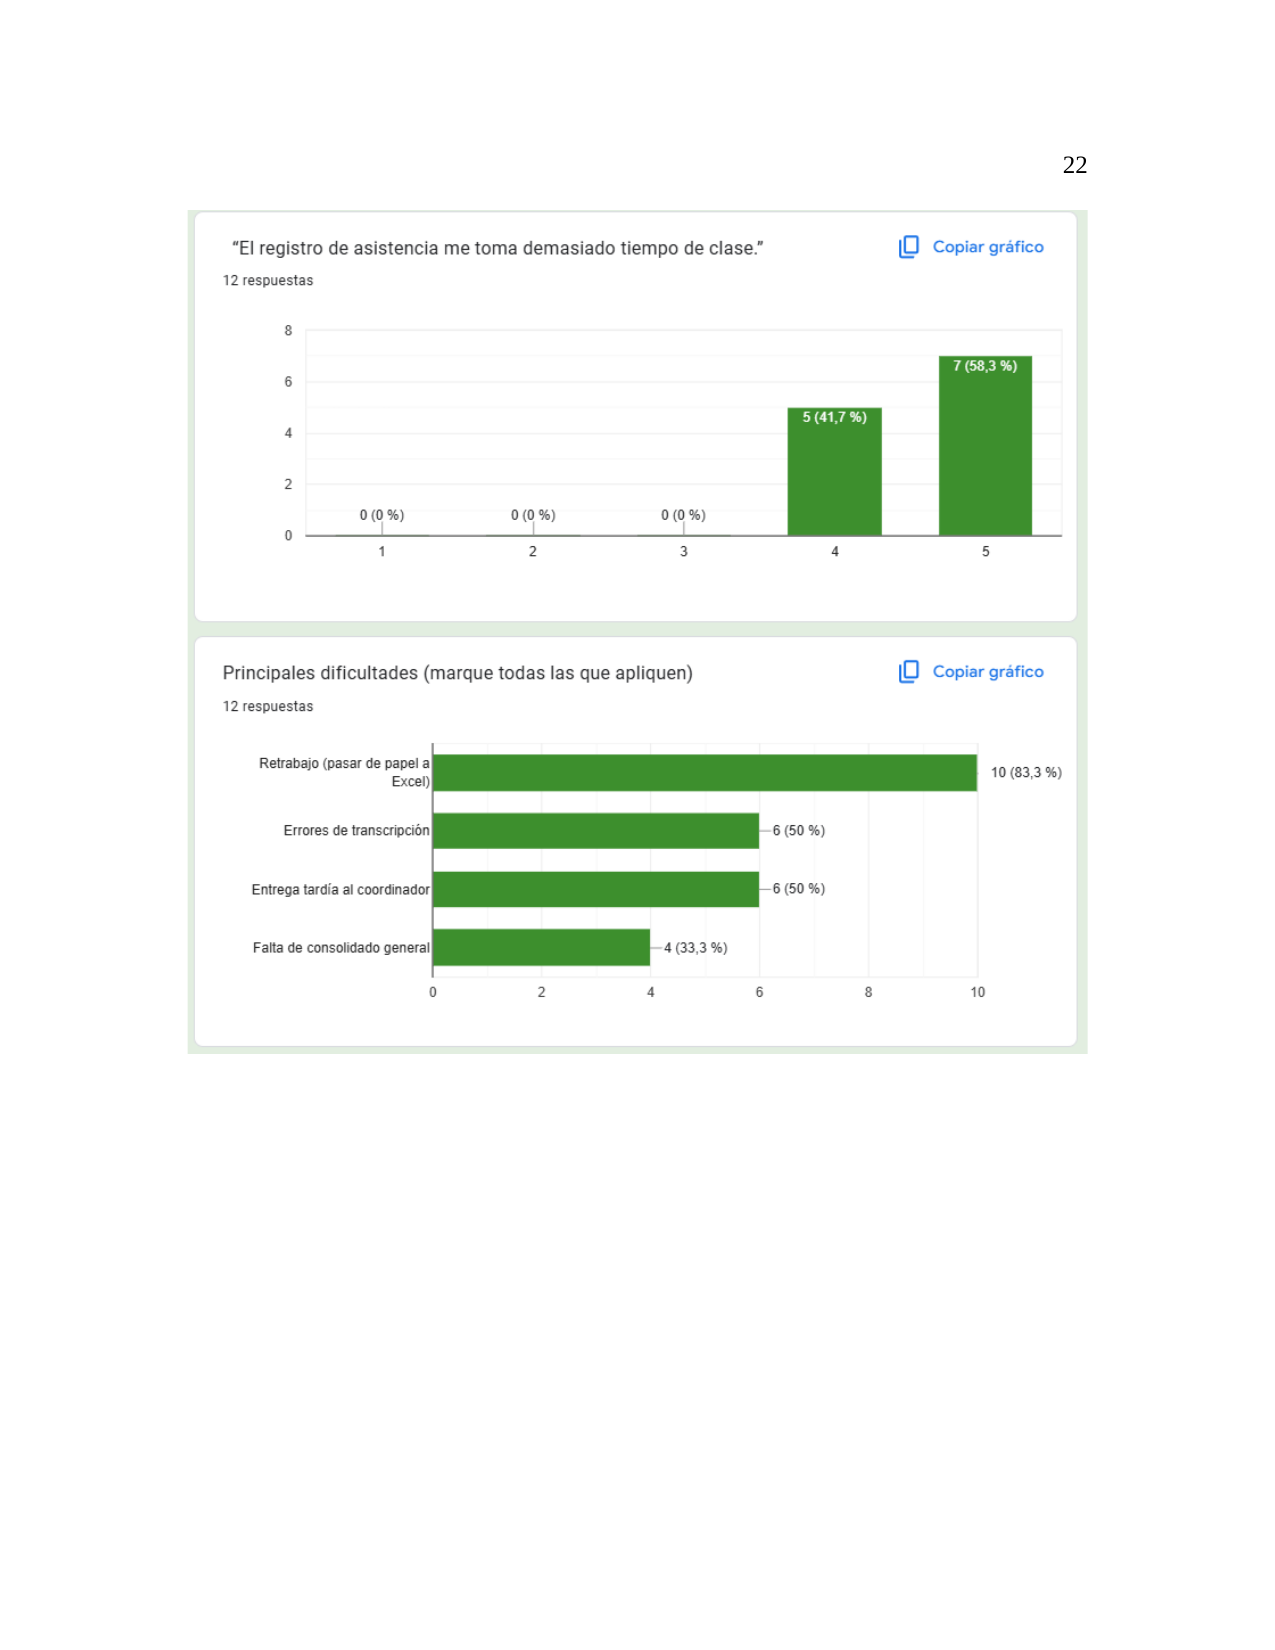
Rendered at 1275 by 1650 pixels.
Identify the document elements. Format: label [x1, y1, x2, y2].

picture [187, 210, 1088, 1054]
